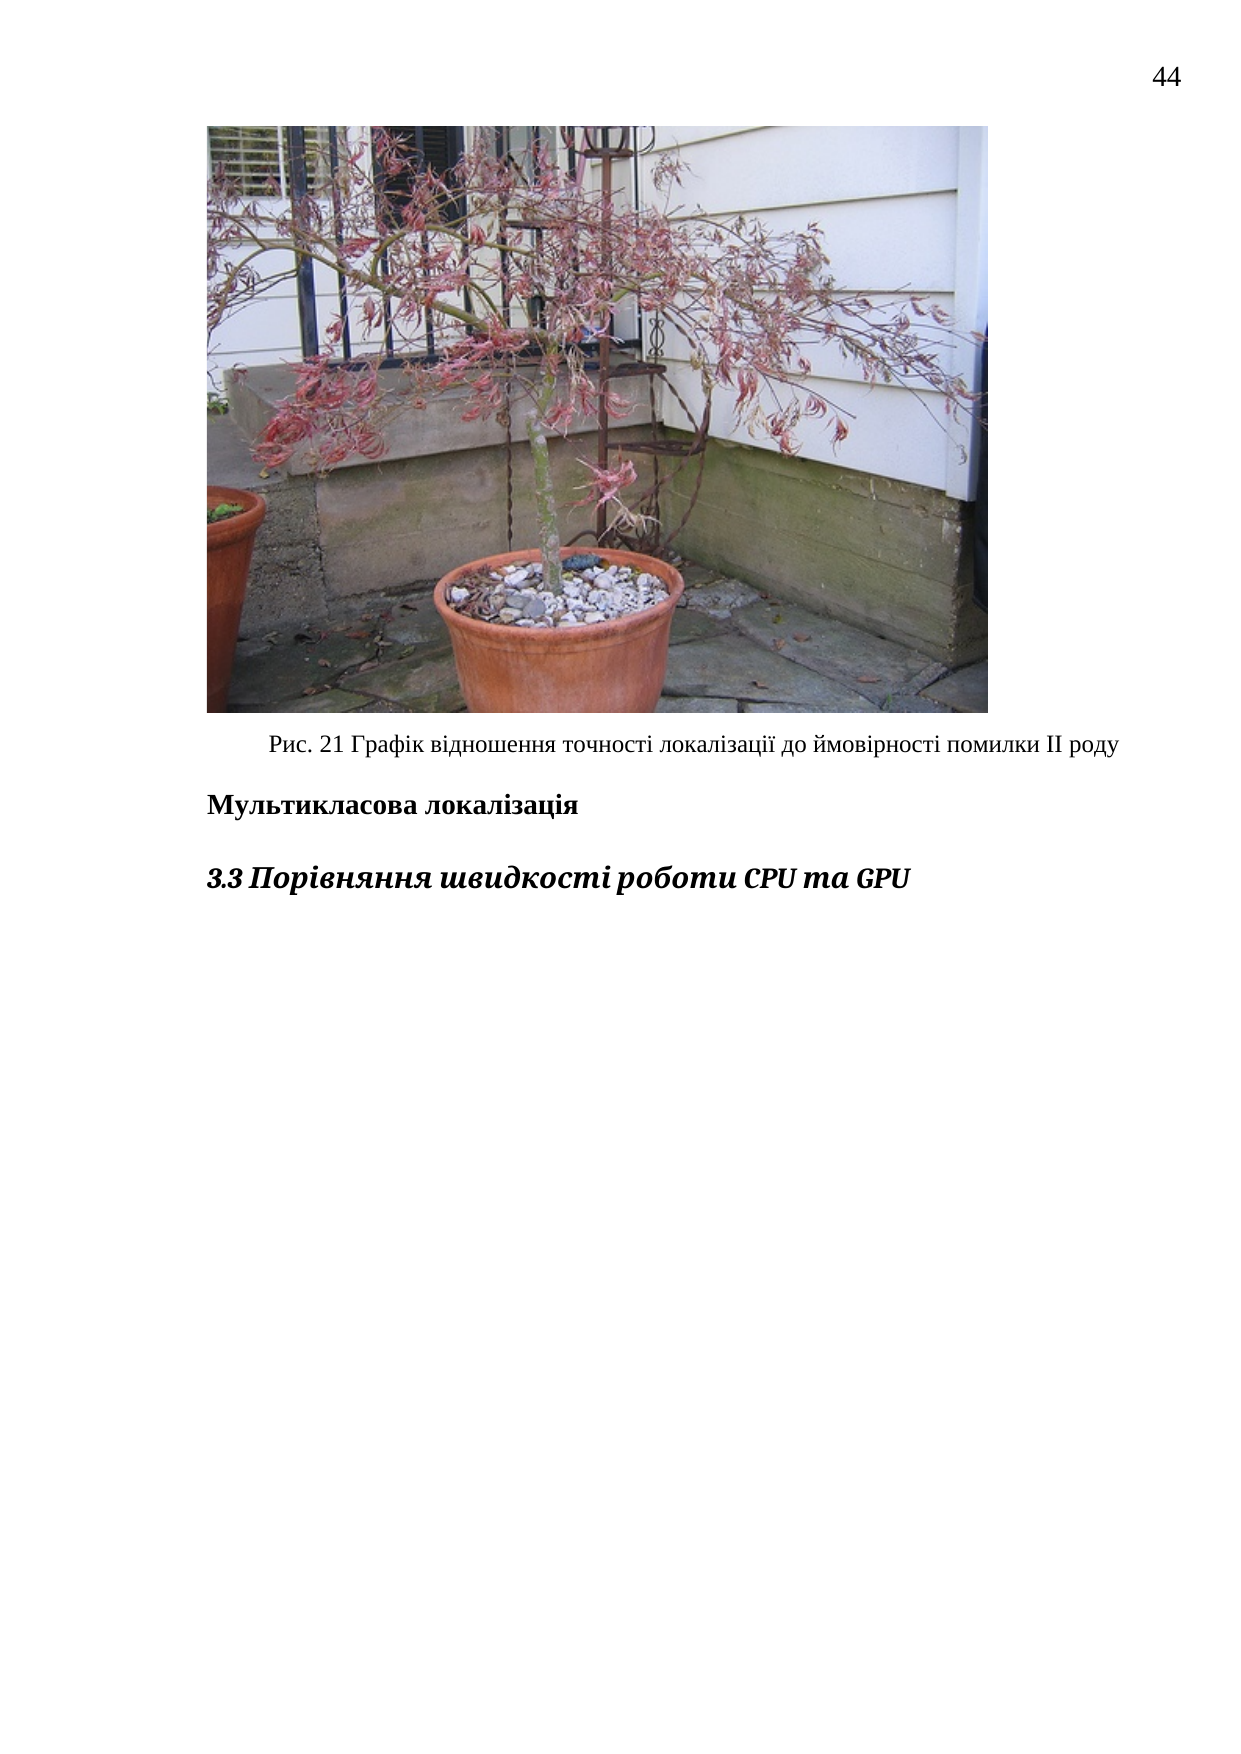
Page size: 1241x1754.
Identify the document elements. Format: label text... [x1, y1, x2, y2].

subtitle 3.3 Порівняння швидкості роботи CPU та GPU [207, 863, 1181, 896]
text Мультикласова локалізація [207, 787, 1181, 821]
picture [206, 126, 988, 713]
